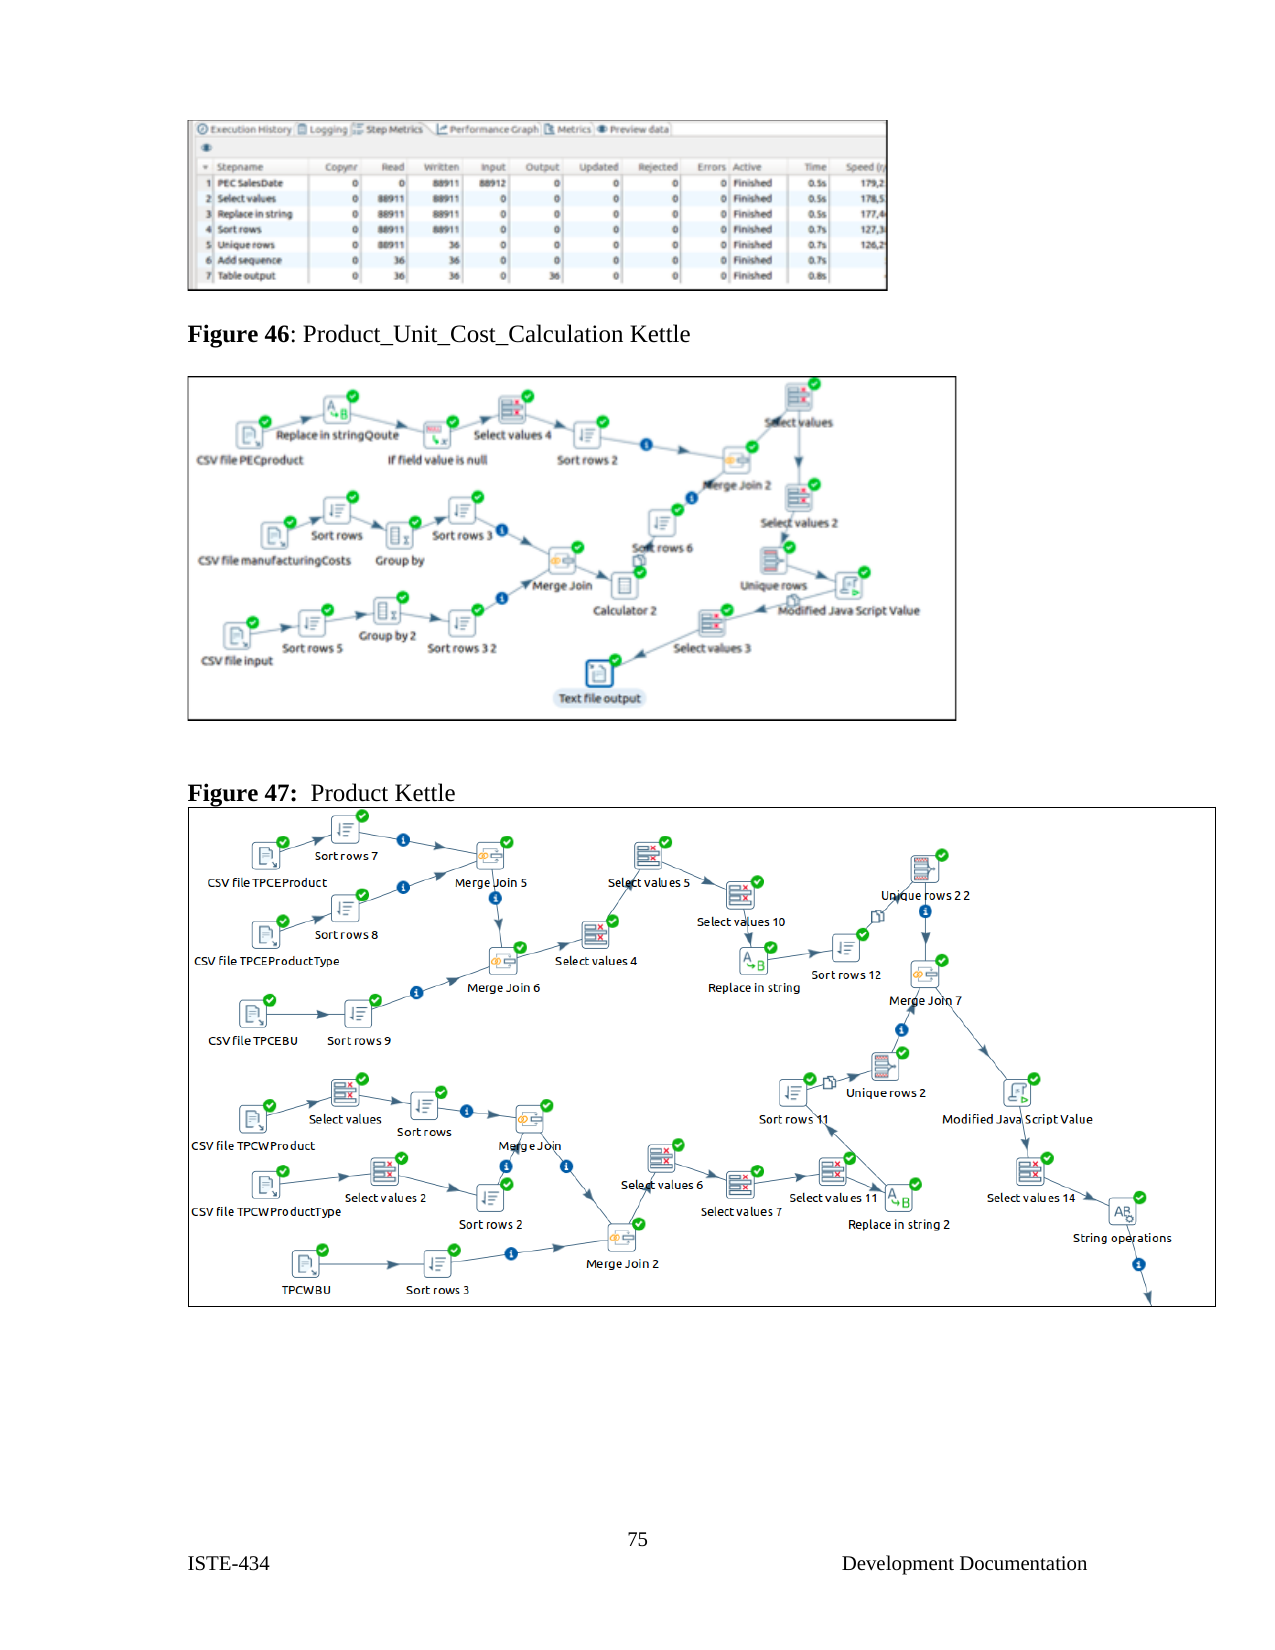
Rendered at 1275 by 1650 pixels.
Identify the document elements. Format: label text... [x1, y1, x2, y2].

text Figure 47: Product Kettle [187, 778, 1087, 807]
picture [187, 376, 957, 721]
picture [187, 120, 888, 291]
picture [189, 808, 1215, 1306]
text Figure 46: Product_Unit_Cost_Calculation Kettle [187, 319, 1087, 348]
